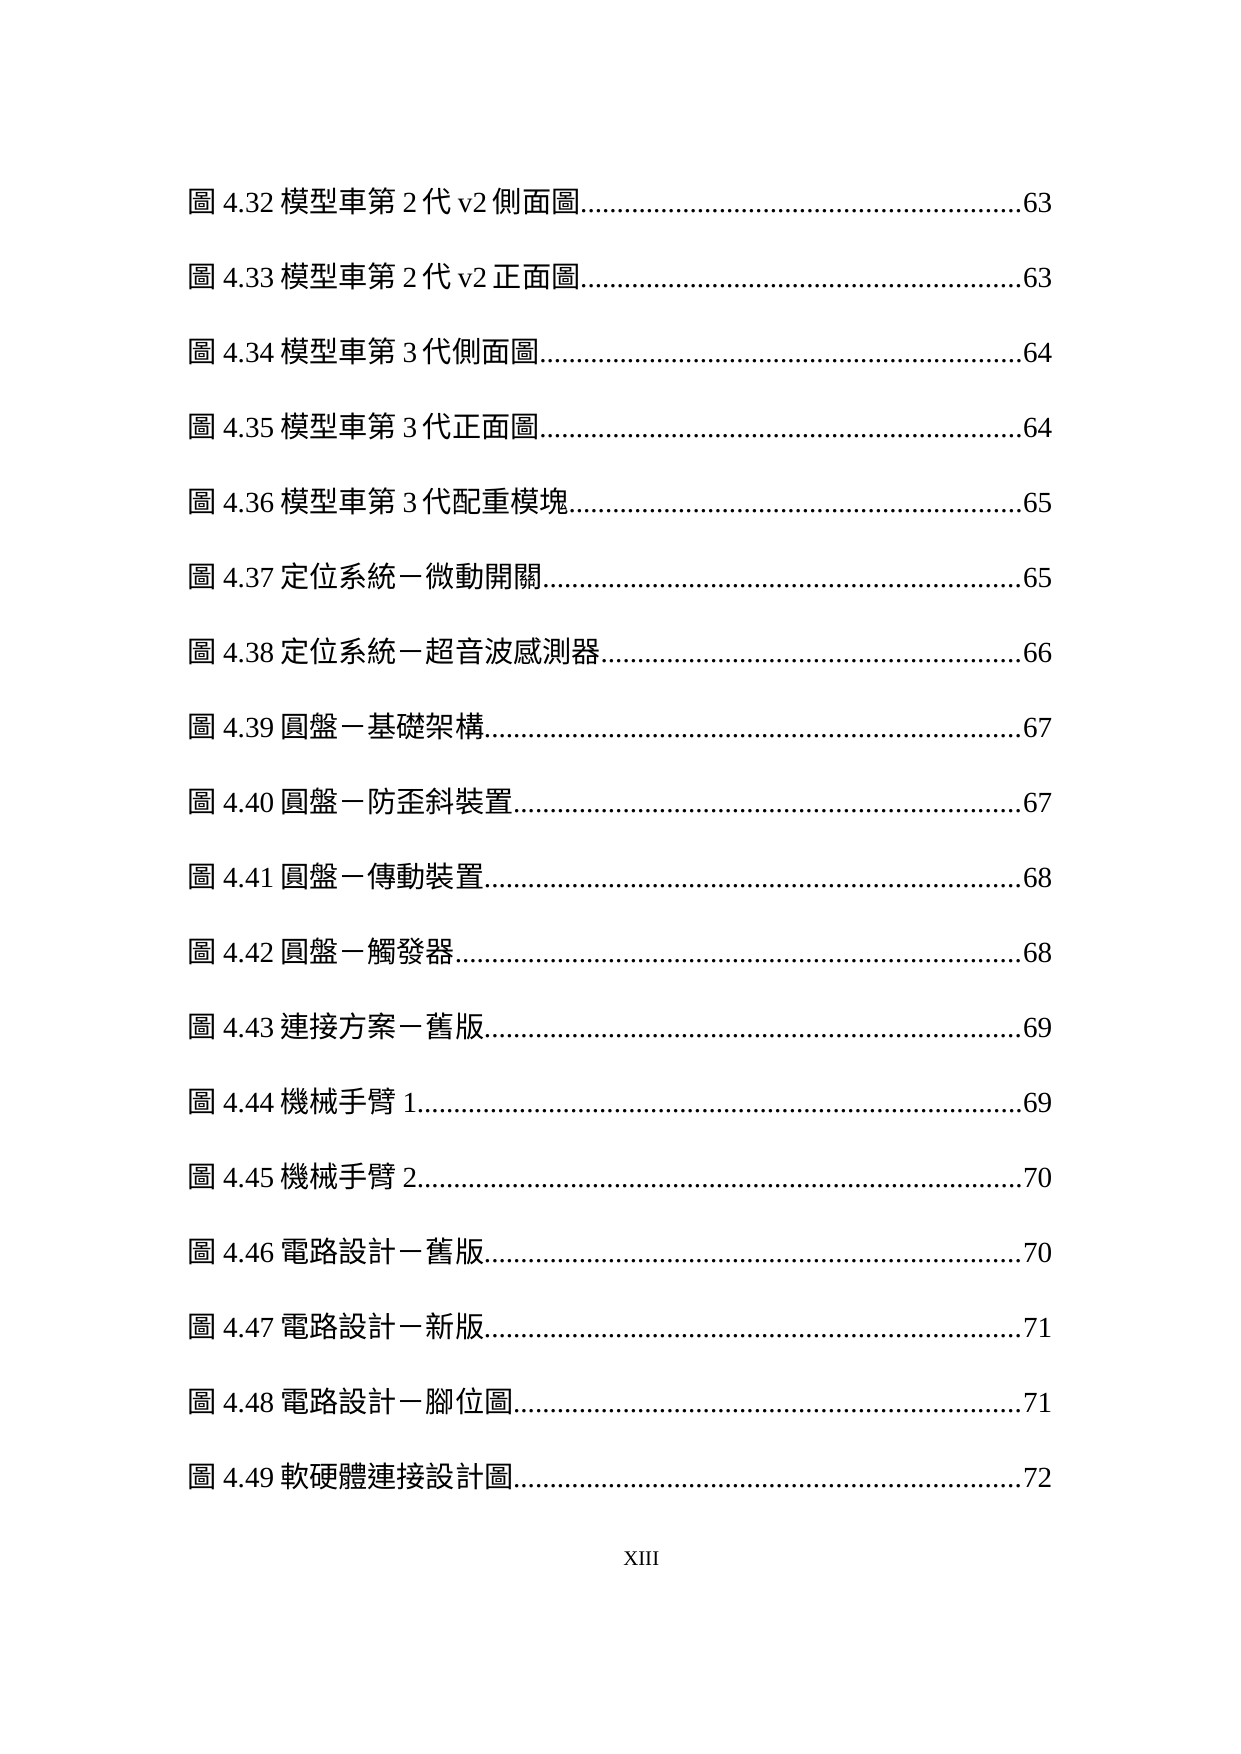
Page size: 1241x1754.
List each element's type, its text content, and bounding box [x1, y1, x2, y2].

text 圖 4.49軟硬體連接設計圖 72 [187, 1438, 1053, 1513]
text 圖 4.35模型車第3代正面圖 64 [187, 388, 1053, 463]
text 圖 4.33模型車第2代v2正面圖 63 [187, 238, 1053, 313]
text 圖 4.46電路設計－舊版 70 [187, 1213, 1053, 1288]
text 圖 4.48電路設計－腳位圖 71 [187, 1363, 1053, 1438]
text 圖 4.43連接方案－舊版 69 [187, 988, 1053, 1063]
text 圖 4.42圓盤－觸發器 68 [187, 913, 1053, 988]
text 圖 4.36模型車第3代配重模塊 65 [187, 463, 1053, 538]
text 圖 4.32模型車第2代v2側面圖 63 [187, 163, 1053, 238]
text 圖 4.37定位系統－微動開關 65 [187, 538, 1053, 613]
text 圖 4.44機械手臂1 69 [187, 1063, 1053, 1138]
text 圖 4.38定位系統－超音波感測器 66 [187, 613, 1053, 688]
text 圖 4.41圓盤－傳動裝置 68 [187, 838, 1053, 913]
text 圖 4.39圓盤－基礎架構 67 [187, 688, 1053, 763]
text 圖 4.45機械手臂2 70 [187, 1138, 1053, 1213]
text 圖 4.40圓盤－防歪斜裝置 67 [187, 763, 1053, 838]
text 圖 4.47電路設計－新版 71 [187, 1288, 1053, 1363]
text 圖 4.34模型車第3代側面圖 64 [187, 313, 1053, 388]
